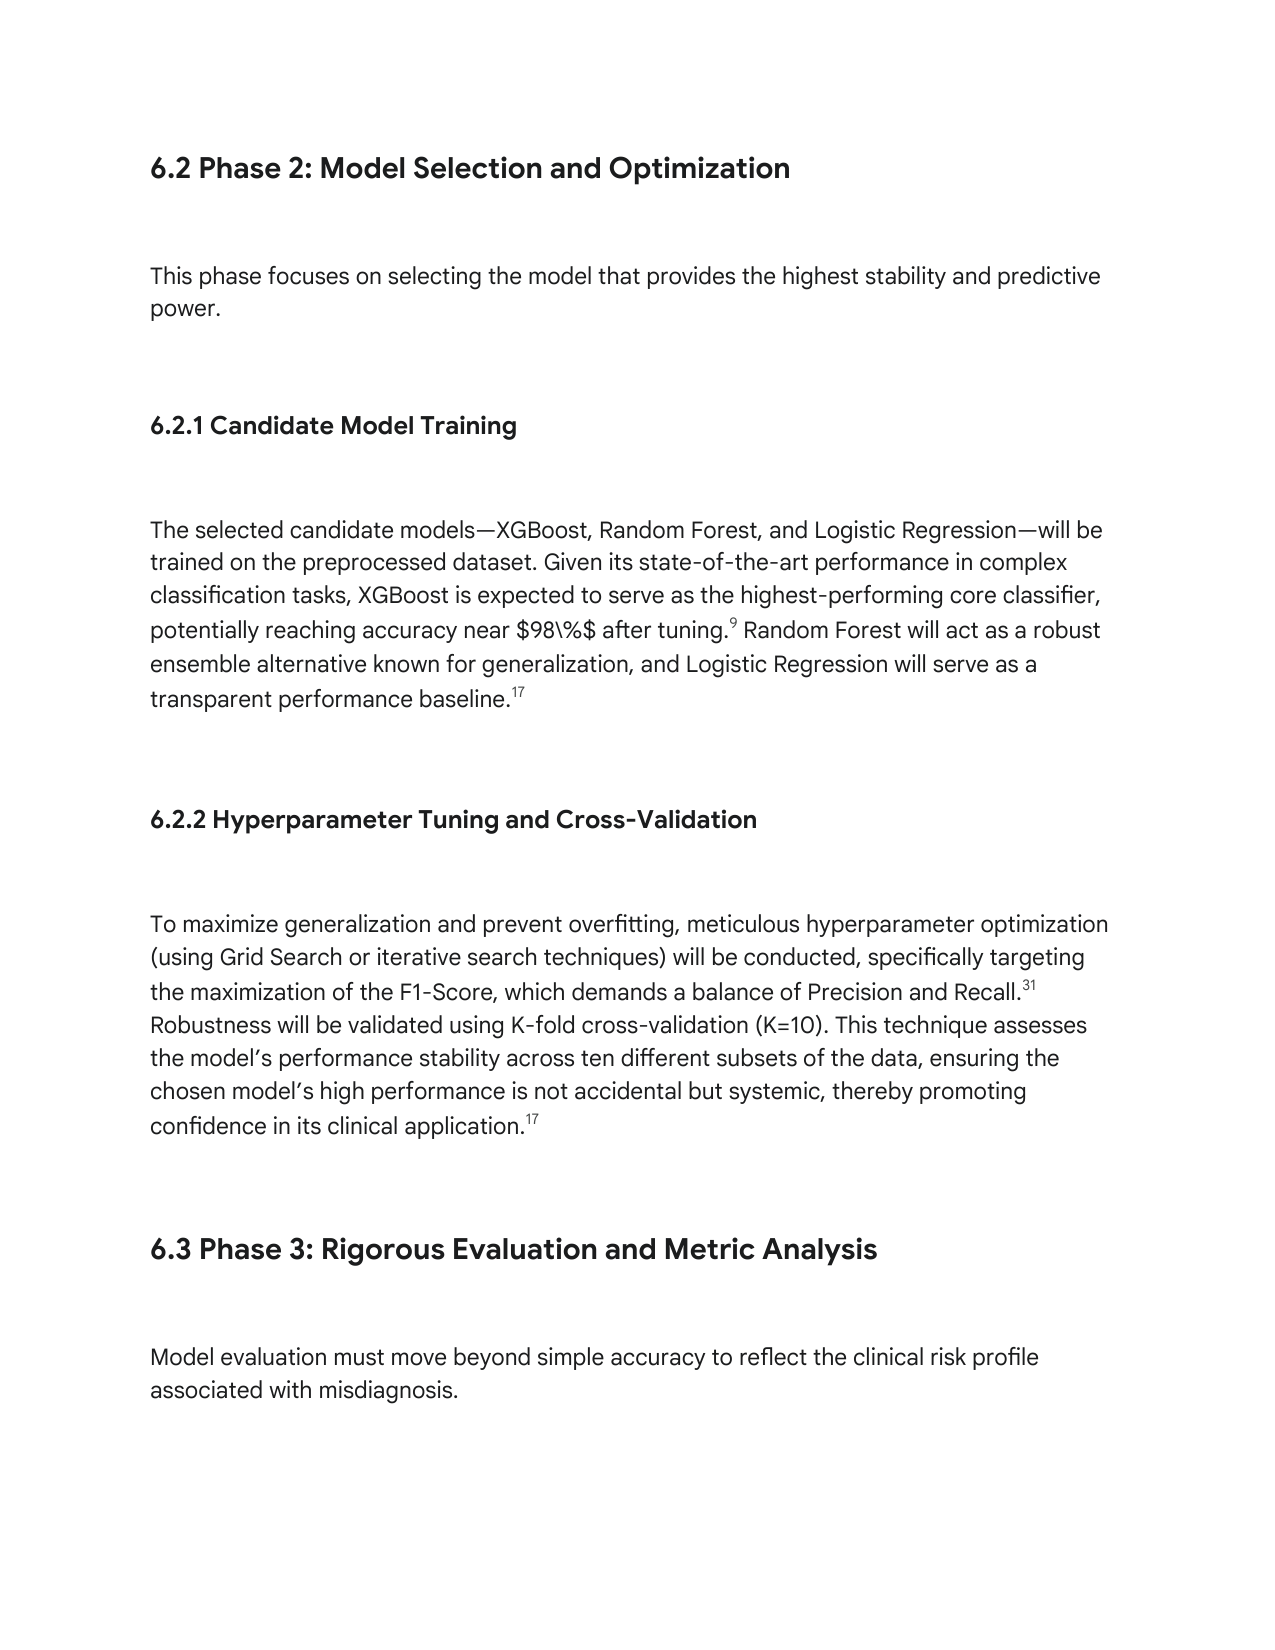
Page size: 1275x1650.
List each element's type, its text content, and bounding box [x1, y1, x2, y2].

text To maximize generalization and prevent overfitting, meticulous hyperparameter optimization (using Grid Search or iterative search techniques) will be conducted, specifically targeting the maximization of the F1-Score, which demands a balance of Precision and Recall.31 Robustness will be validated using K-fold cross-validation (K=10). This technique assesses the model’s performance stability across ten different subsets of the data, ensuring the chosen model’s high performance is not accidental but systemic, thereby promoting confidence in its clinical application.17 [150, 910, 1125, 1141]
subtitle 6.2 Phase 2: Model Selection and Optimization [150, 150, 1125, 187]
text This phase focuses on selecting the model that provides the highest stability and predictive power. [150, 262, 1125, 323]
subtitle 6.2.1 Candidate Model Training [150, 410, 1125, 441]
subtitle 6.3 Phase 3: Rigorous Evaluation and Metric Analysis [150, 1231, 1125, 1268]
subtitle 6.2.2 Hyperparameter Tuning and Cross-Validation [150, 804, 1125, 836]
text Model evaluation must move beyond simple accuracy to reflect the clinical risk profile associated with misdiagnosis. [150, 1343, 1125, 1405]
text The selected candidate models—XGBoost, Random Forest, and Logistic Regression—will be trained on the preprocessed dataset. Given its state-of-the-art performance in complex classification tasks, XGBoost is expected to serve as the highest-performing core classifier, potentially reaching accuracy near $98\%$ after tuning.9 Random Forest will act as a robust ensemble alternative known for generalization, and Logistic Regression will serve as a transparent performance baseline.17 [150, 516, 1125, 714]
